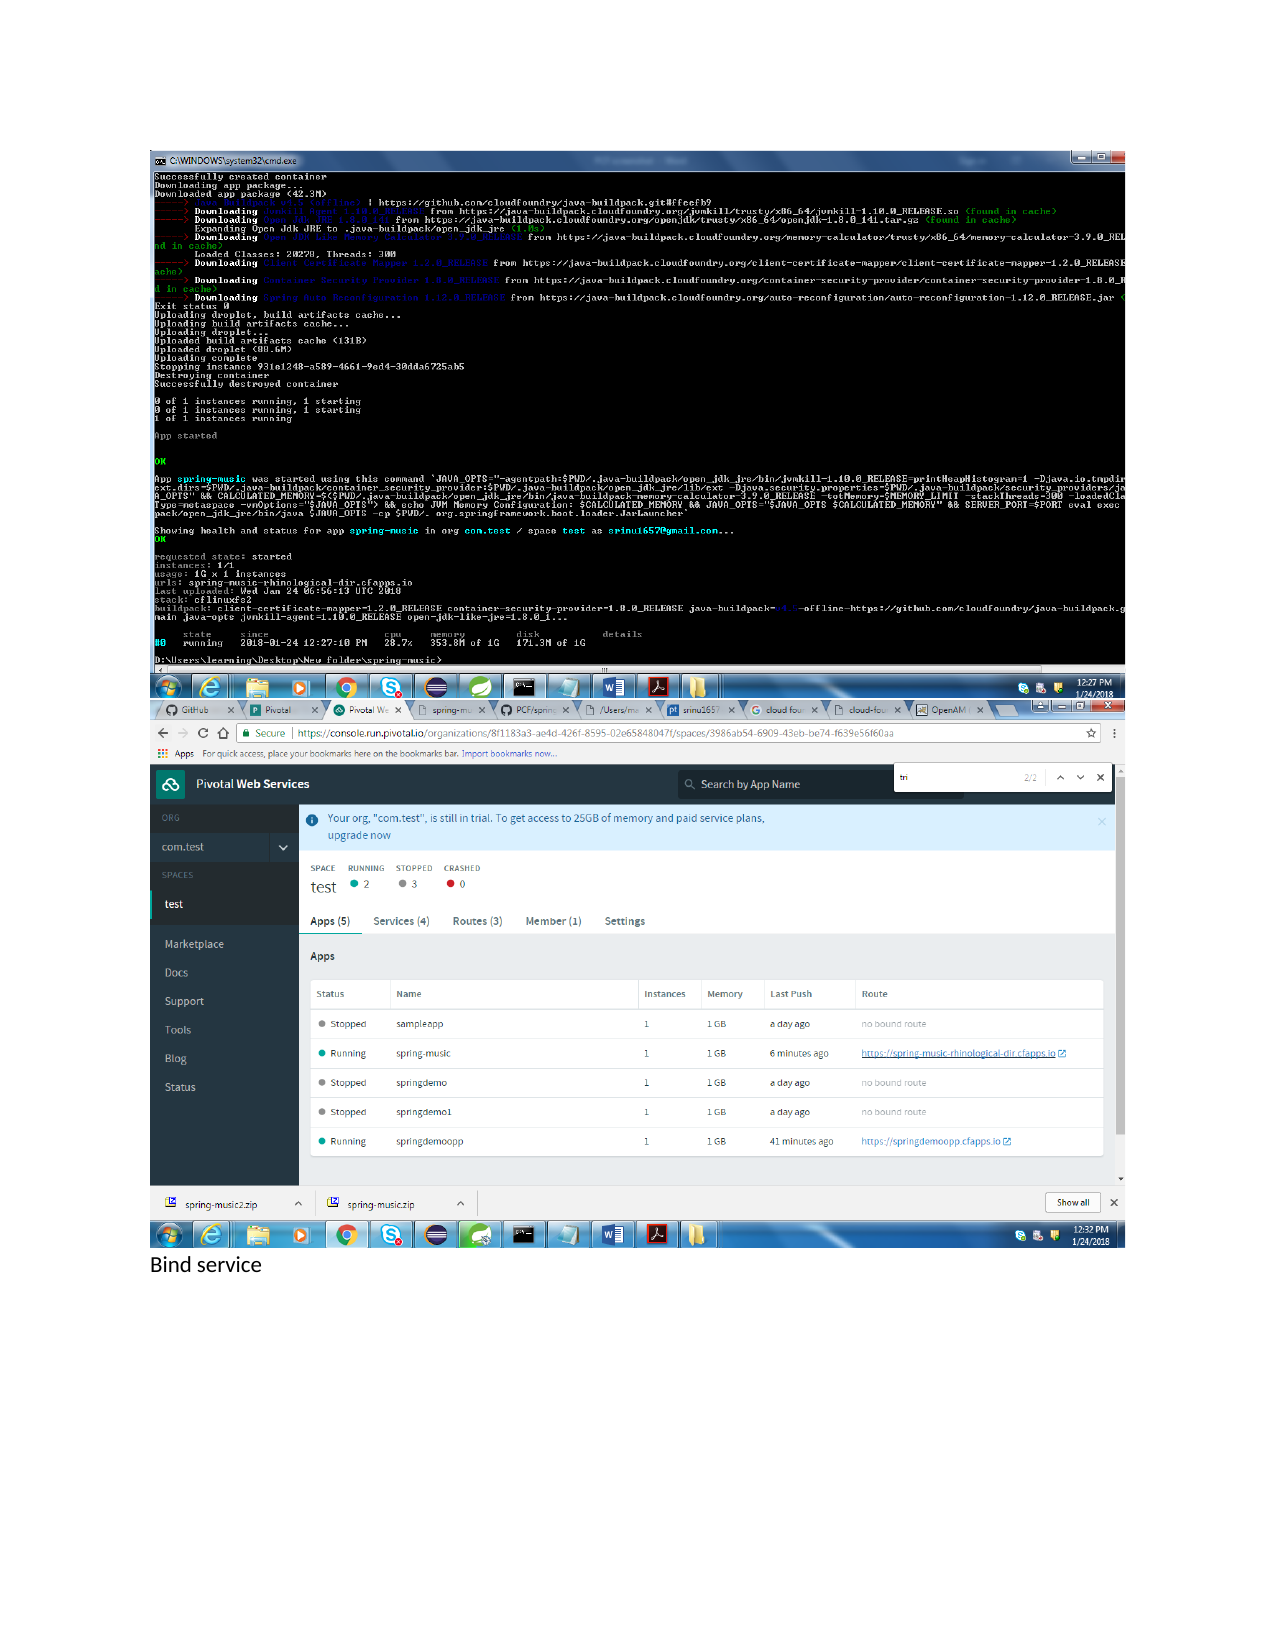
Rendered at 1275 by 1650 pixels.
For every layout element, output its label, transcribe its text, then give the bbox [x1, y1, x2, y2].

picture [150, 700, 1125, 1248]
picture [150, 150, 1125, 698]
picture [383, 679, 394, 692]
text Bind service [150, 1250, 1125, 1278]
